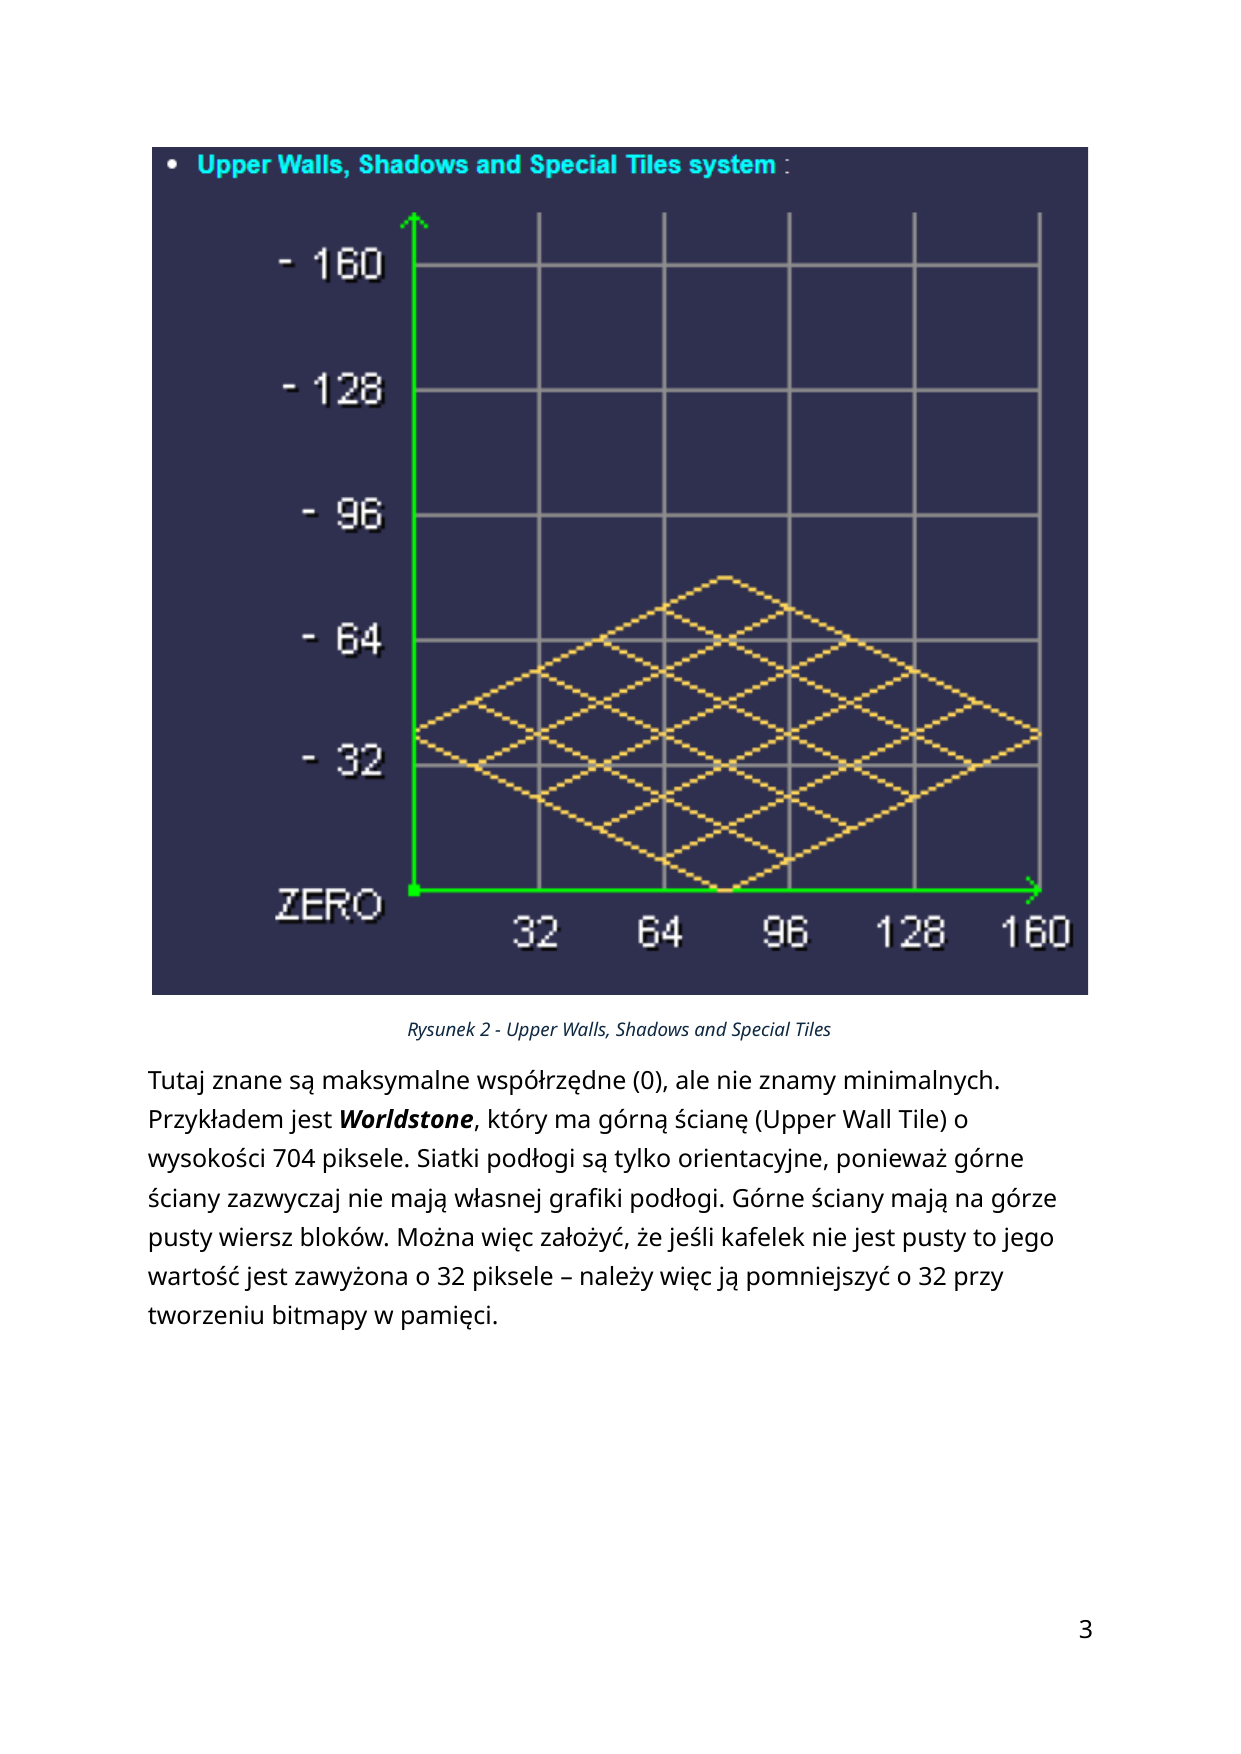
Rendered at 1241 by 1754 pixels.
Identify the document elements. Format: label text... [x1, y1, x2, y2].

text Tutaj znane są maksymalne współrzędne (0), ale nie znamy minimalnych. Przykładem jest Worldstone, który ma górną ścianę (Upper Wall Tile) o wysokości 704 piksele. Siatki podłogi są tylko orientacyjne, ponieważ górne ściany zazwyczaj nie mają własnej grafiki podłogi. Górne ściany mają na górze pusty wiersz bloków. Można więc założyć, że jeśli kafelek nie jest pusty to jego wartość jest zawyżona o 32 piksele – należy więc ją pomniejszyć o 32 przy tworzeniu bitmapy w pamięci. [148, 1063, 1093, 1332]
text Rysunek 2 - Upper Walls, Shadows and Special Tiles [148, 1016, 1093, 1042]
picture [152, 147, 1089, 995]
